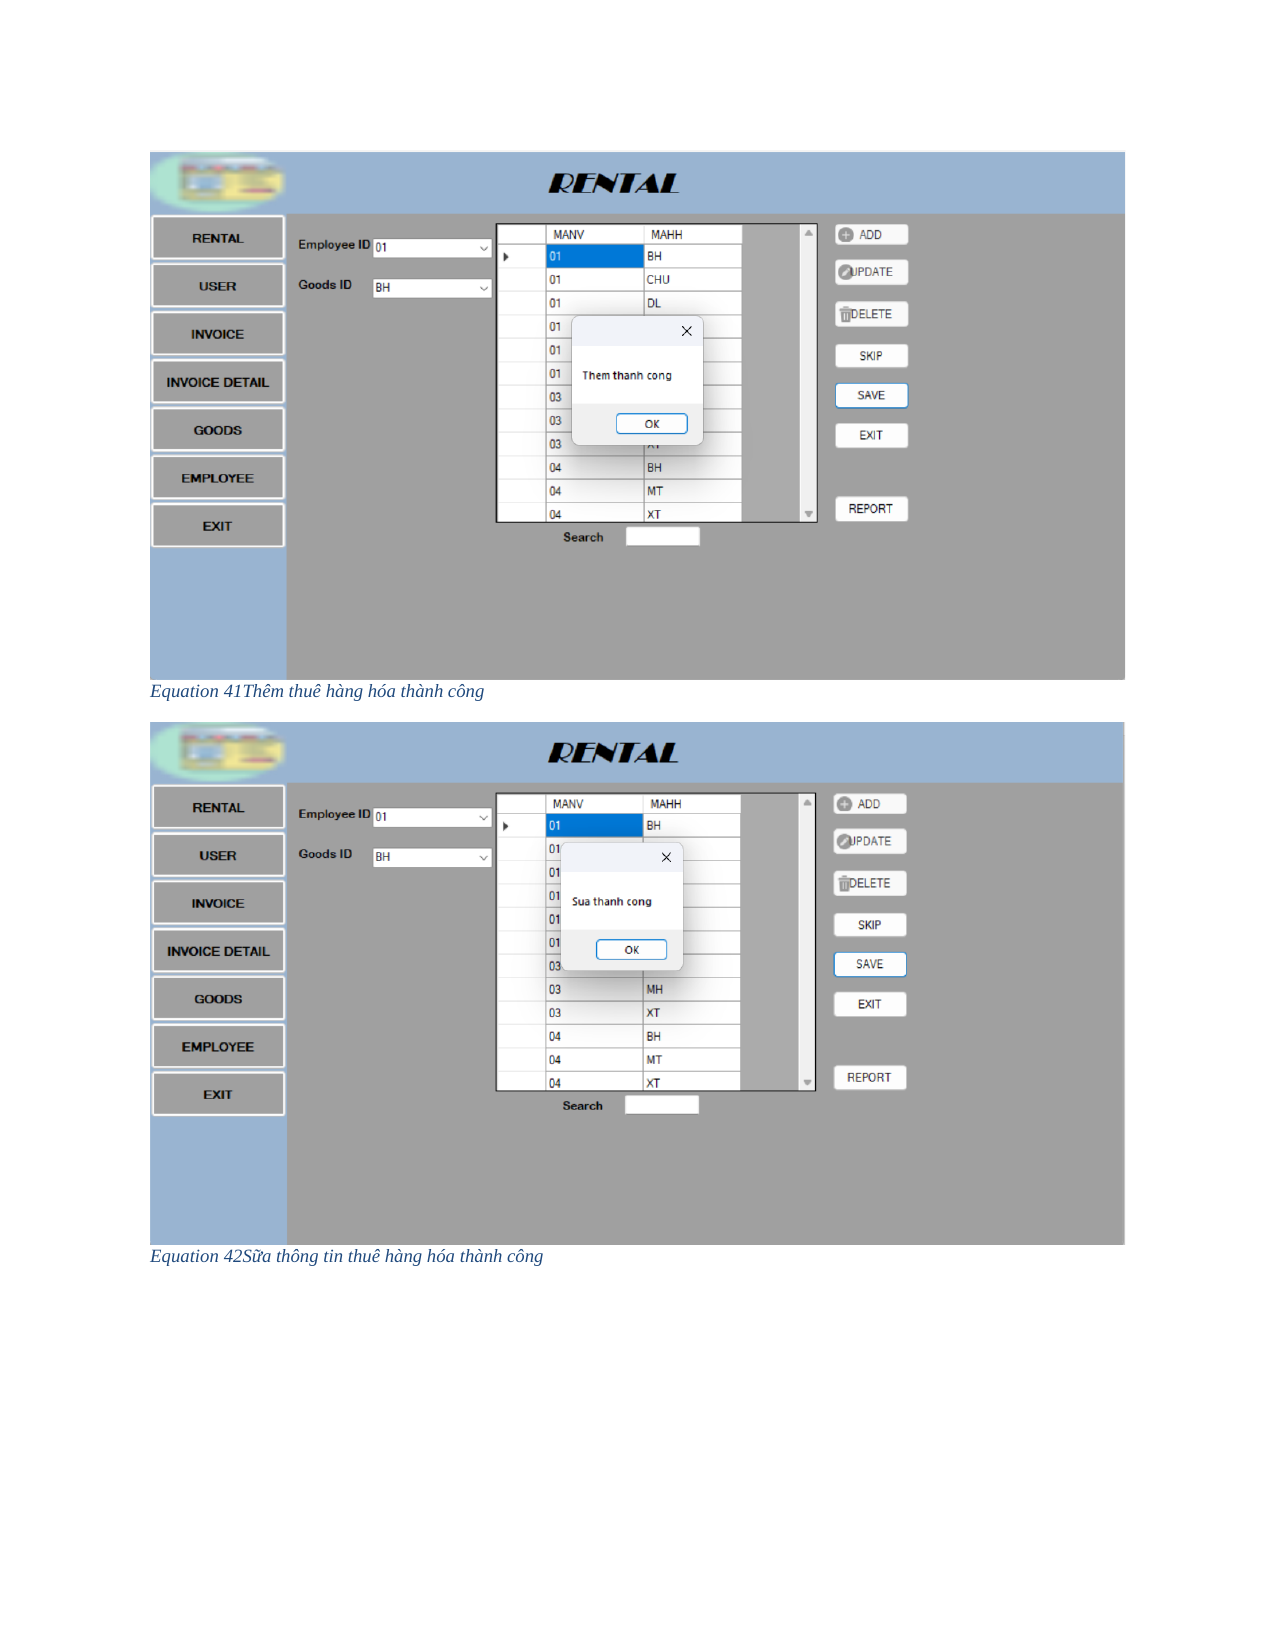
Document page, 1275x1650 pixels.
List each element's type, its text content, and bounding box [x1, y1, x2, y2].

picture [150, 722, 1125, 1245]
text Equation 42Sữa thông tin thuê hàng hóa thành công [150, 1245, 1125, 1266]
picture [150, 150, 1125, 680]
text Equation 41Thêm thuê hàng hóa thành công [150, 680, 1125, 701]
